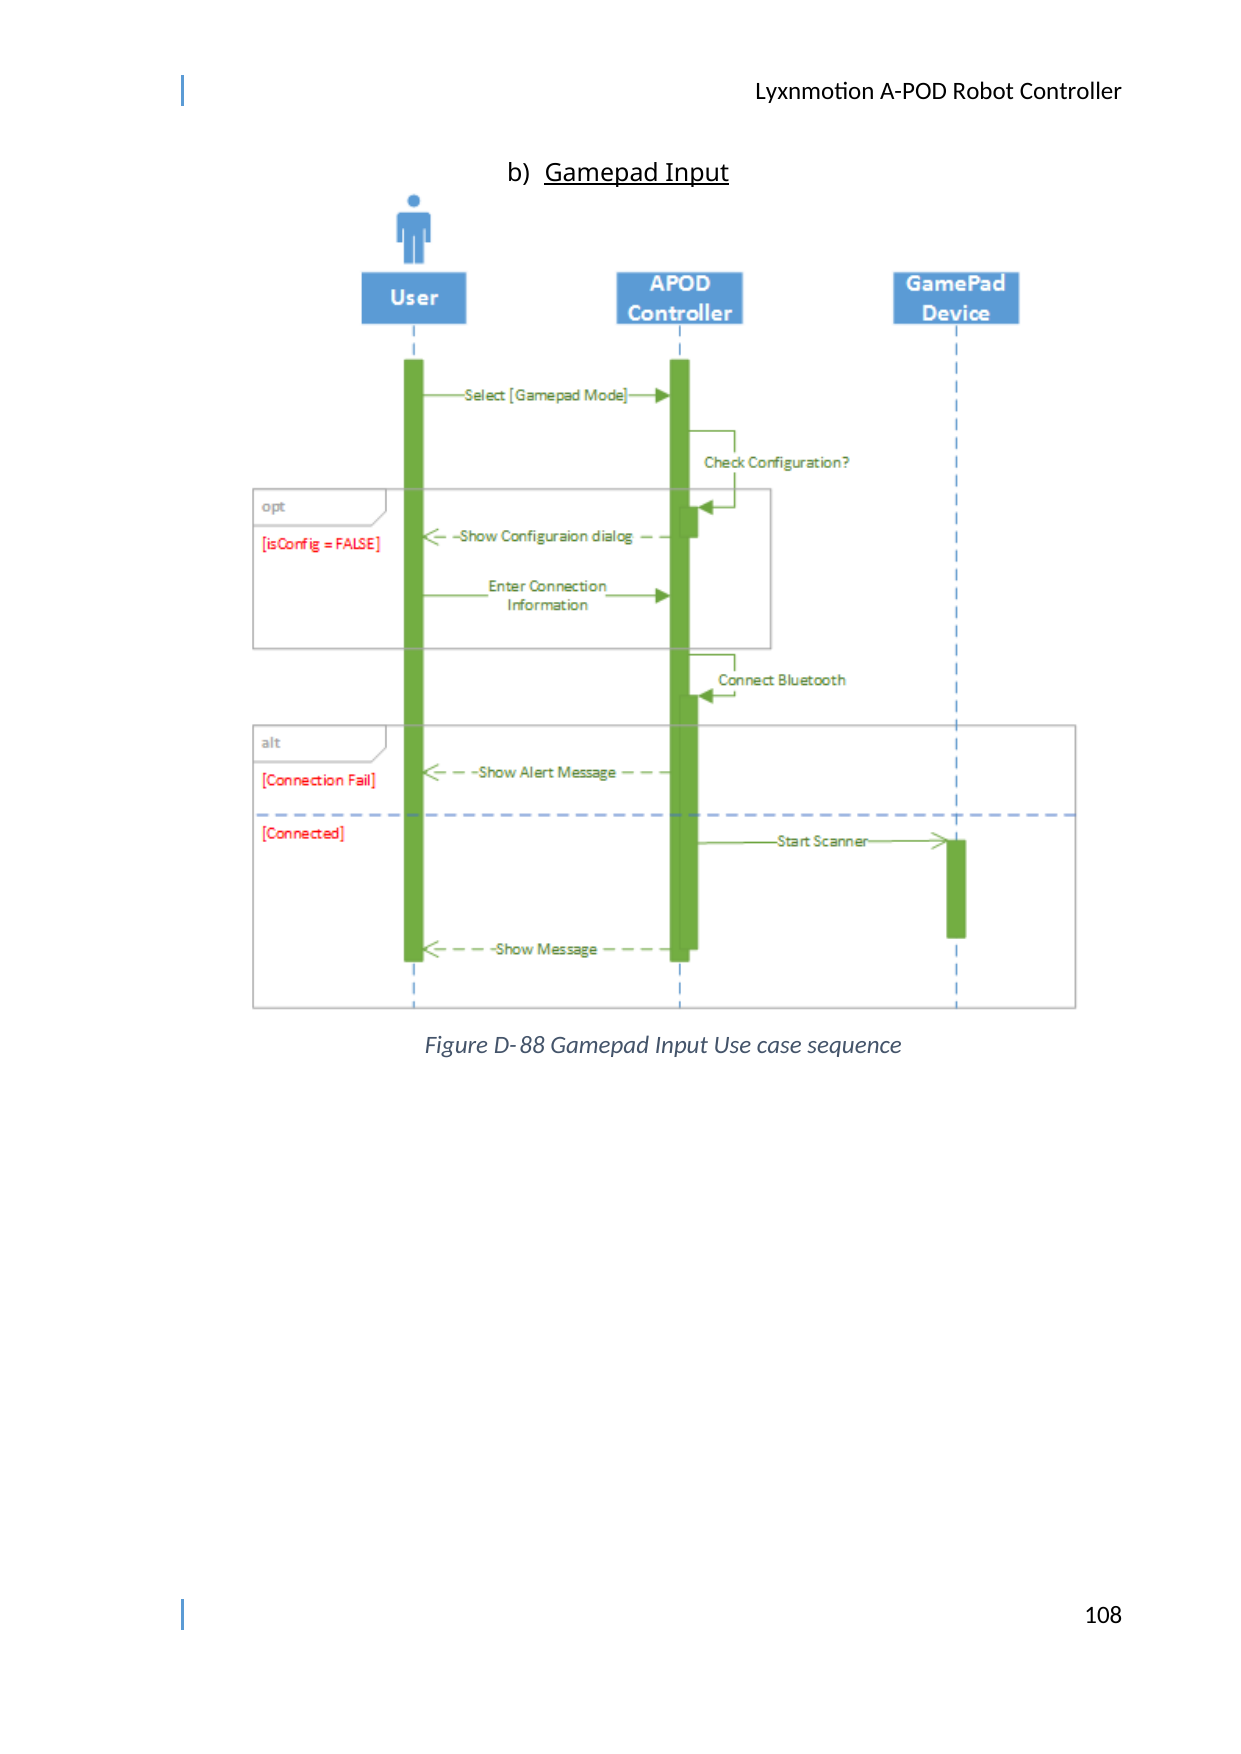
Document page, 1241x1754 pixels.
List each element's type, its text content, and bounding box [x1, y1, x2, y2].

subtitle Gamepad Input [507, 155, 1122, 189]
picture [251, 191, 1078, 1011]
